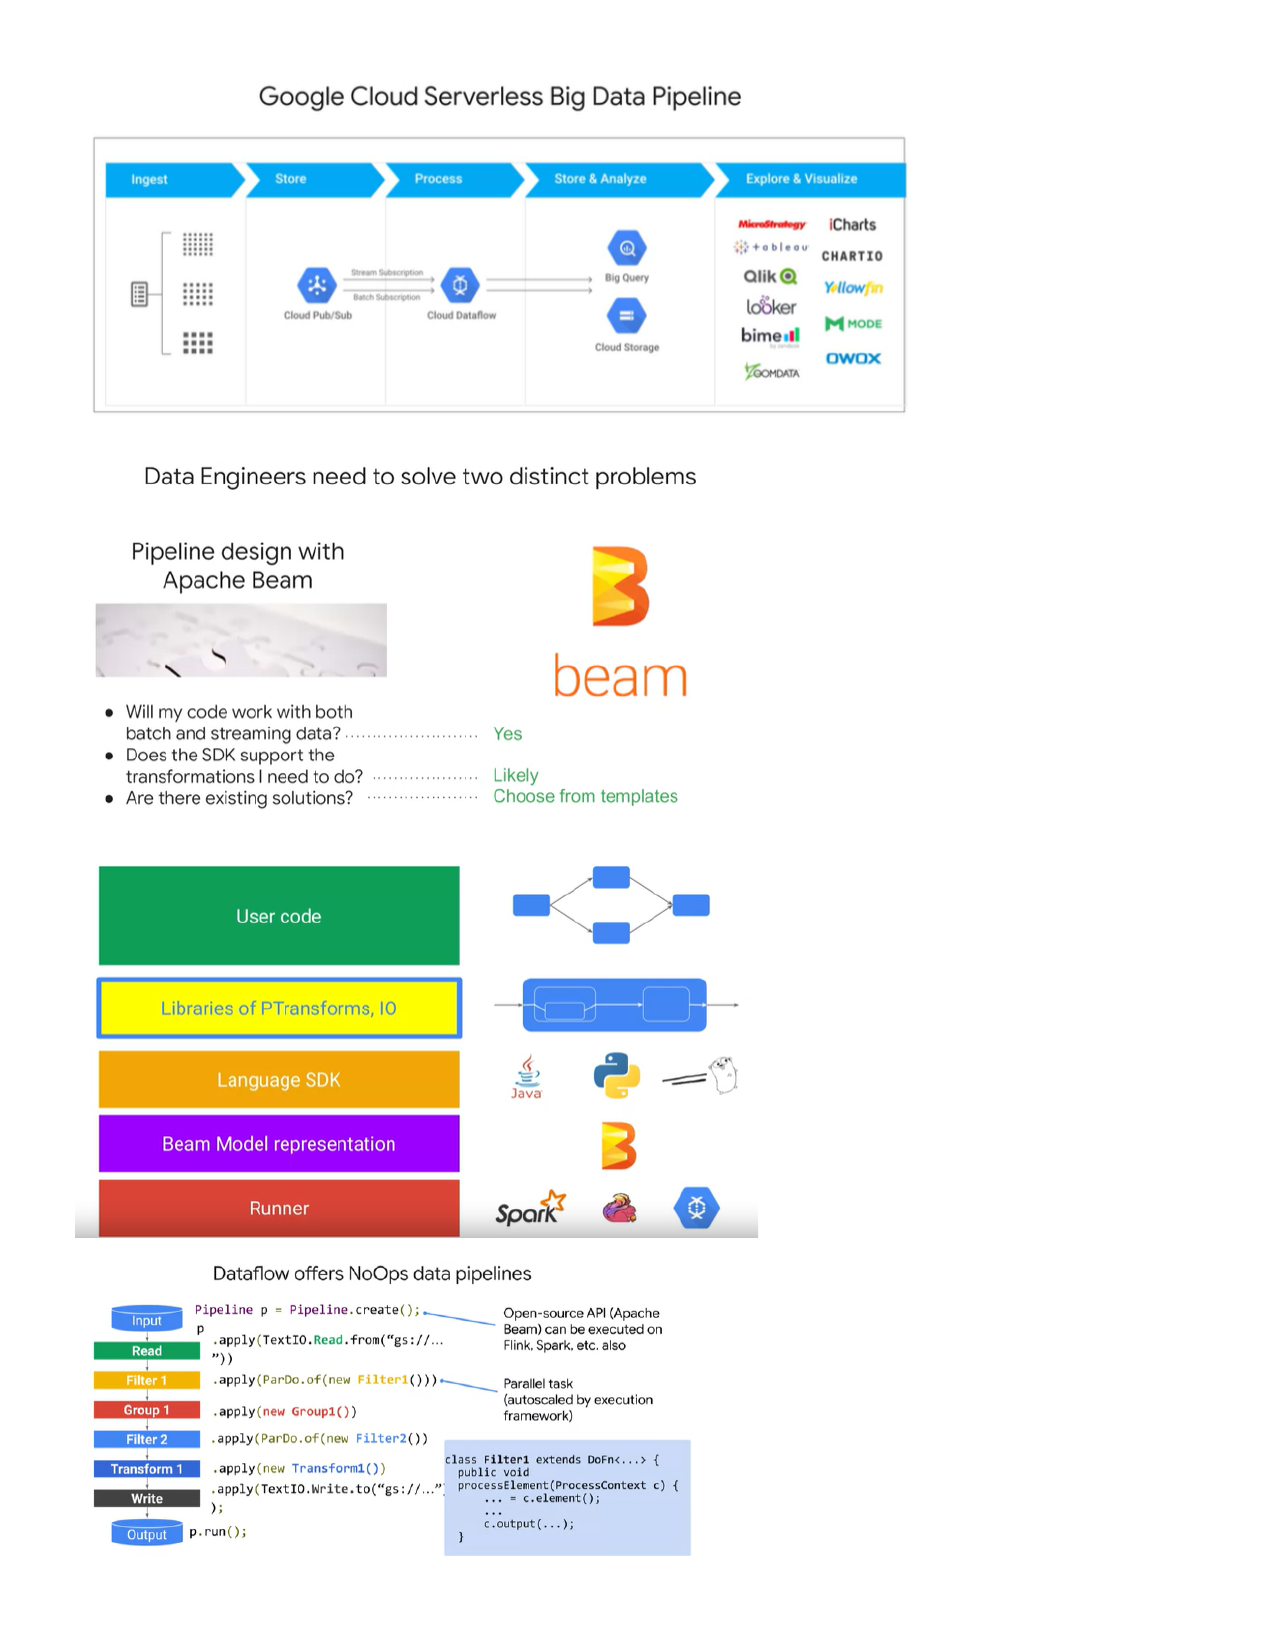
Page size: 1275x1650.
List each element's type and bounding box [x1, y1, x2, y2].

picture [75, 453, 706, 819]
picture [75, 75, 925, 435]
picture [75, 837, 759, 1238]
picture [75, 1256, 696, 1556]
